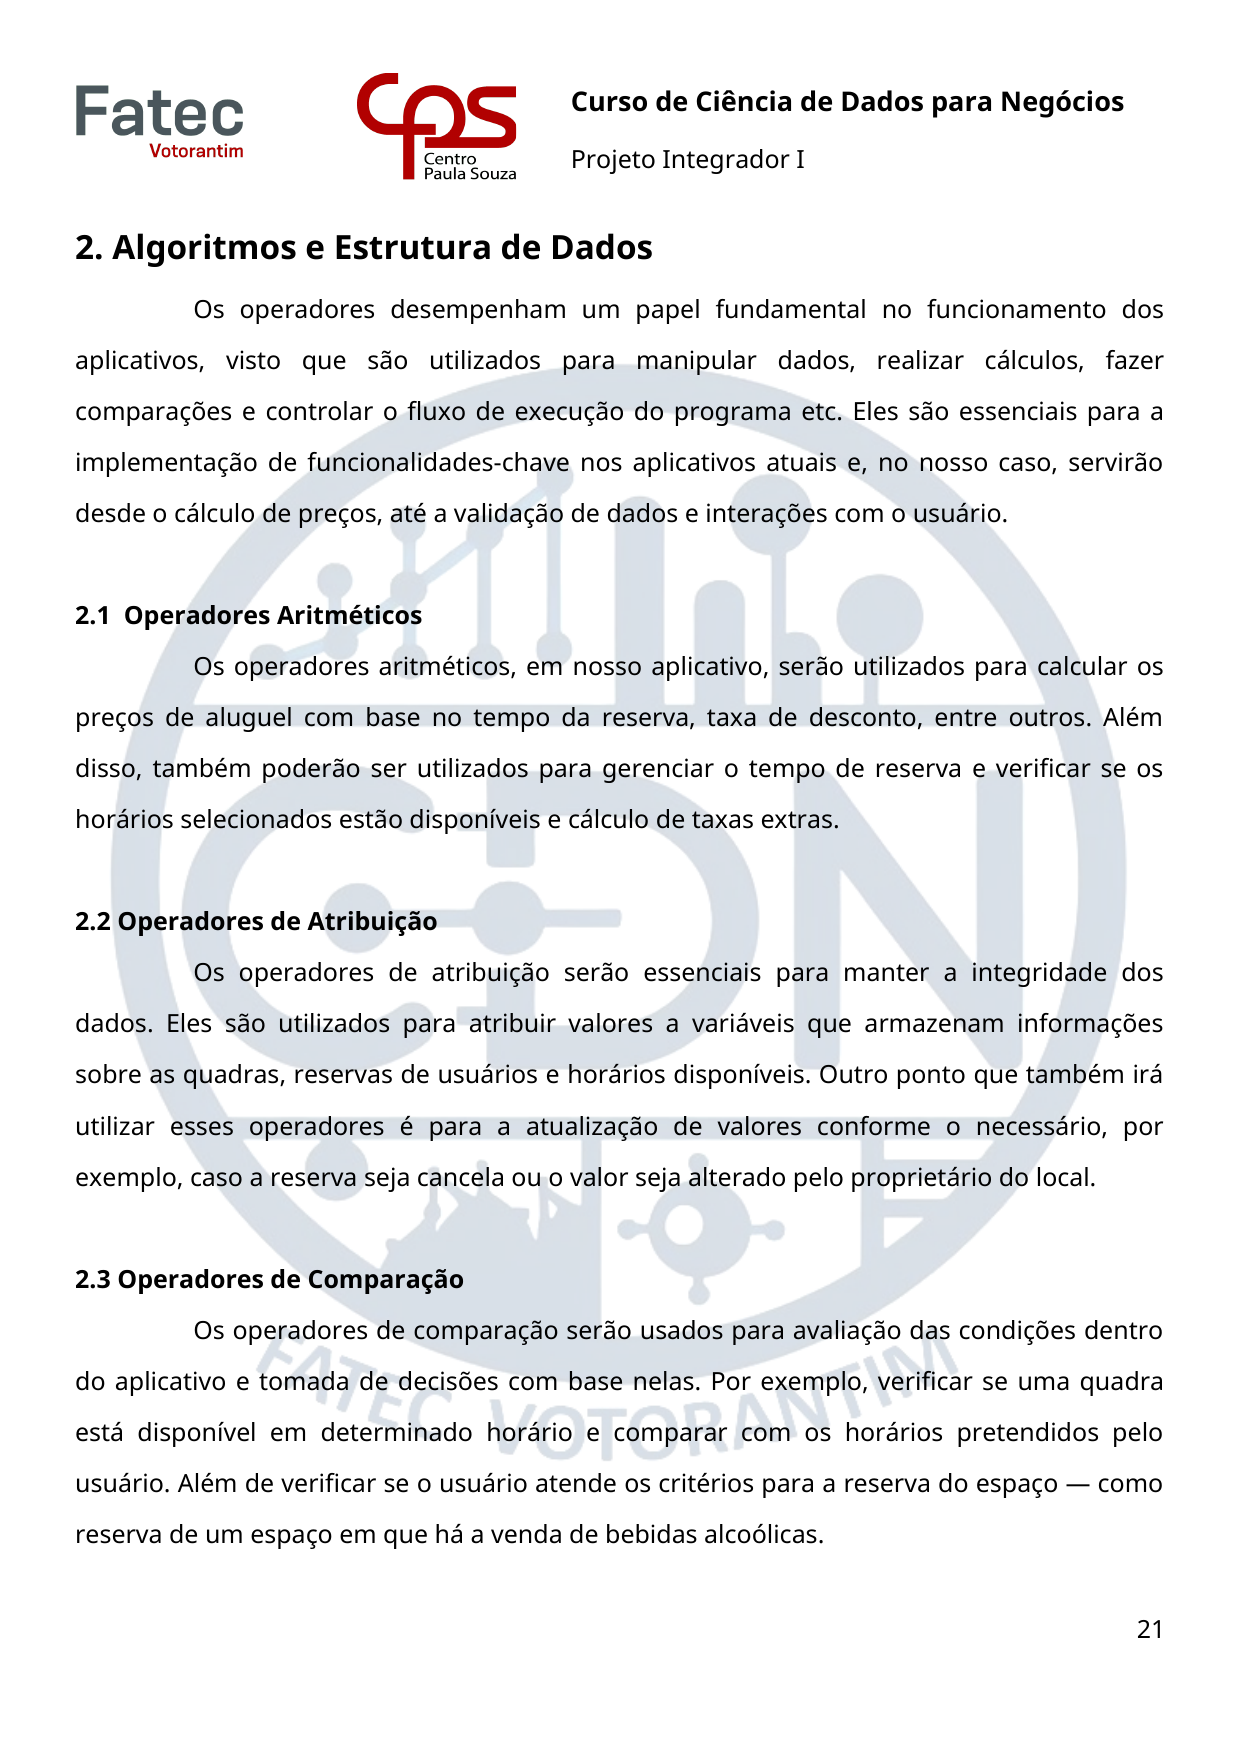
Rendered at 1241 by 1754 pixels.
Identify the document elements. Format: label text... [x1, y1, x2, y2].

text 2.1 Operadores Aritméticos [75, 598, 1165, 632]
picture [75, 73, 517, 190]
text Os operadores de atribuição serão essenciais para manter a integridade dos dados. Eles são utilizados para atribuir valores a variáveis que armazenam informações sobre as quadras, reservas de usuários e horários disponíveis. Outro ponto que também irá utilizar esses operadores é para a atualização de valores conforme o necessário, por exemplo, caso a reserva seja cancela ou o valor seja alterado pelo proprietário do local. [75, 955, 1165, 1193]
text 2.2 Operadores de Atribuição [75, 904, 1165, 938]
text Os operadores aritméticos, em nosso aplicativo, serão utilizados para calcular os preços de aluguel com base no tempo da reserva, taxa de desconto, entre outros. Além disso, também poderão ser utilizados para gerenciar o tempo de reserva e verificar se os horários selecionados estão disponíveis e cálculo de taxas extras. [75, 649, 1165, 836]
text Os operadores desempenham um papel fundamental no funcionamento dos aplicativos, visto que são utilizados para manipular dados, realizar cálculos, fazer comparações e controlar o fluxo de execução do programa etc. Eles são essenciais para a implementação de funcionalidades-chave nos aplicativos atuais e, no nosso caso, servirão desde o cálculo de preços, até a validação de dados e interações com o usuário. [75, 292, 1165, 530]
text Os operadores de comparação serão usados para avaliação das condições dentro do aplicativo e tomada de decisões com base nelas. Por exemplo, verificar se uma quadra está disponível em determinado horário e comparar com os horários pretendidos pelo usuário. Além de verificar se o usuário atende os critérios para a reserva do espaço — como reserva de um espaço em que há a venda de bebidas alcoólicas. [75, 1312, 1165, 1551]
text 2.3 Operadores de Comparação [75, 1261, 1165, 1295]
text 2. Algoritmos e Estrutura de Dados [75, 223, 1165, 269]
